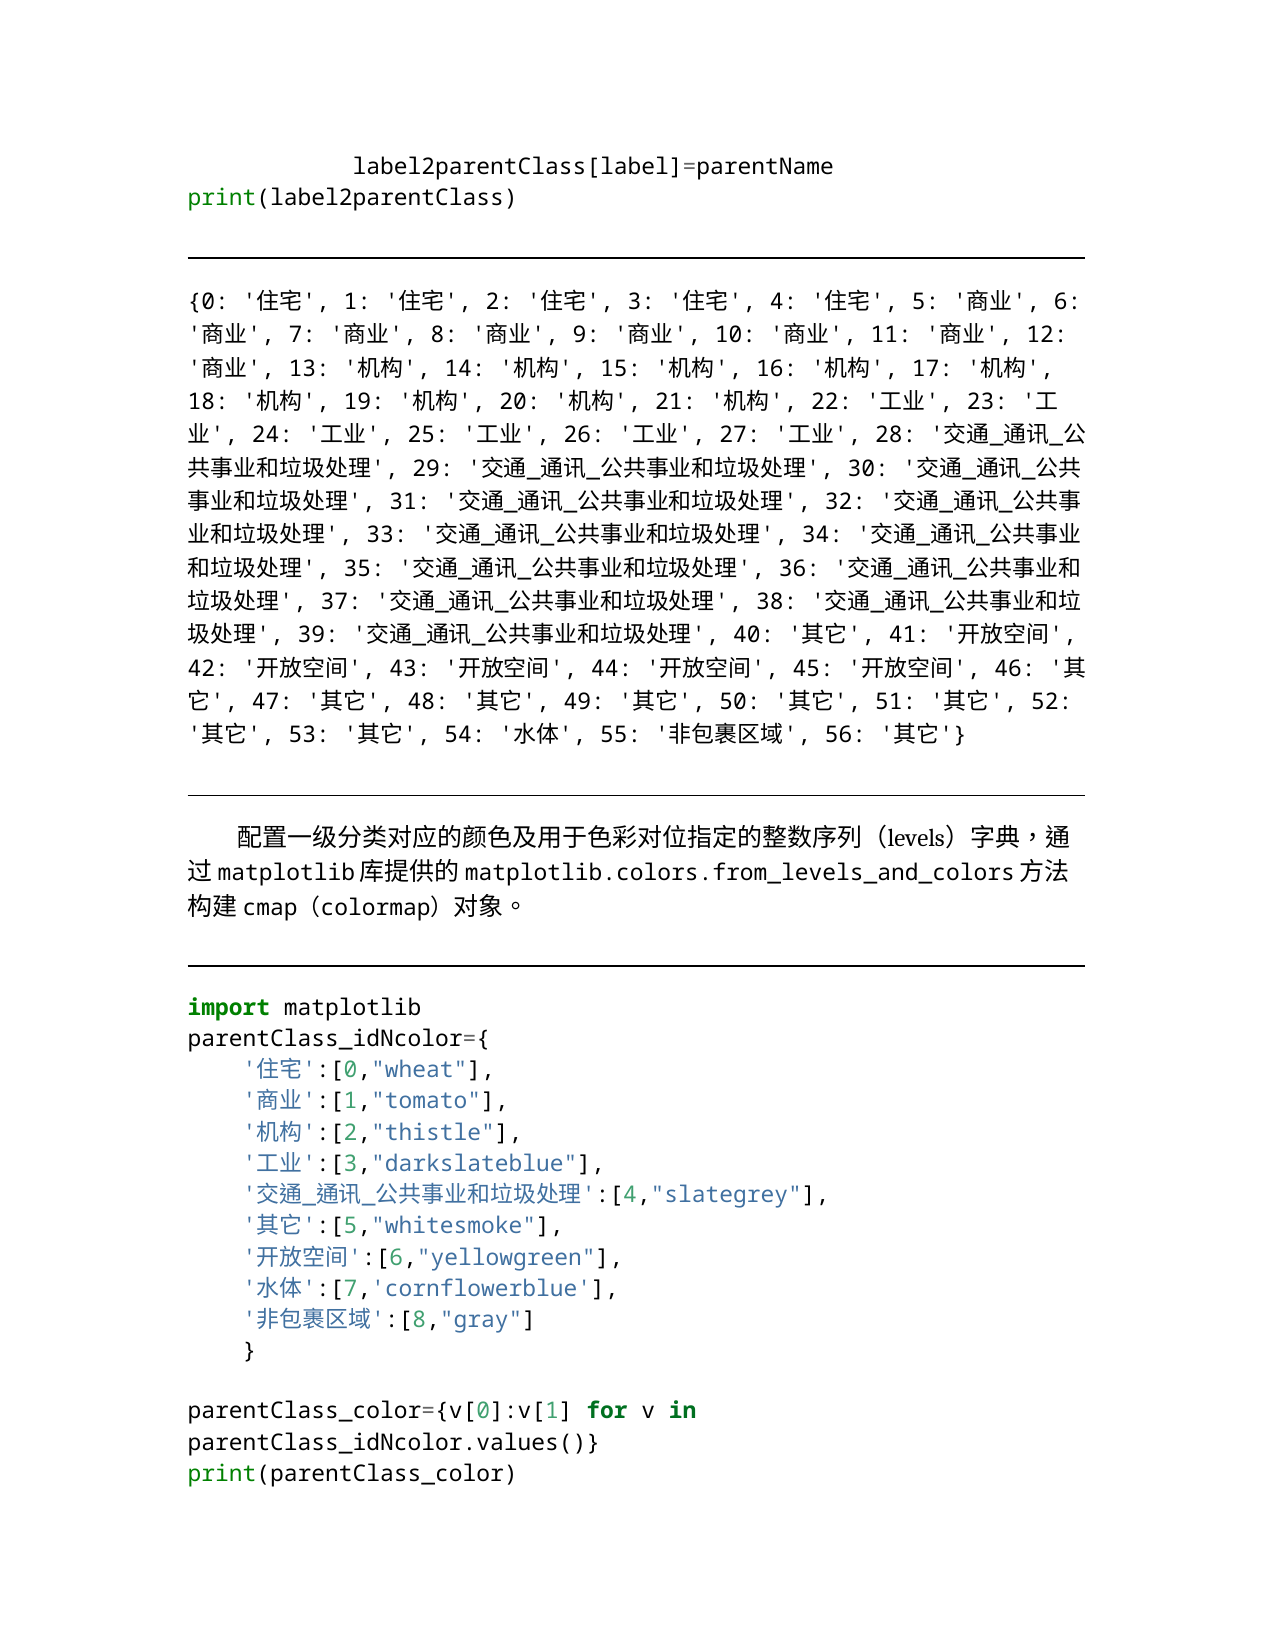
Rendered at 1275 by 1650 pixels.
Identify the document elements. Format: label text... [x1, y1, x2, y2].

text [187, 150, 1087, 212]
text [187, 991, 1087, 1488]
text 配置一级分类对应的颜色及用于色彩对位指定的整数序列（levels）字典，通过matplotlib库提供的matplotlib.colors.from_levels_and_colors方法构建cmap（colormap）对象。 [187, 820, 1087, 922]
text {0: '住宅', 1: '住宅', 2: '住宅', 3: '住宅', 4: '住宅', 5: '商业', 6: '商业', 7: '商业', 8: '商业', 9: '商业', 10: '商业', 11: '商业', 12: '商业', 13: '机构', 14: '机构', 15: '机构', 16: '机构', 17: '机构', 18: '机构', 19: '机构', 20: '机构', 21: '机构', 22: '工业', 23: '工业', 24: '工业', 25: '工业', 26: '工业', 27: '工业', 28: '交通_通讯_公共事业和垃圾处理', 29: '交通_通讯_公共事业和垃圾处理', 30: '交通_通讯_公共事业和垃圾处理', 31: '交通_通讯_公共事业和垃圾处理', 32: '交通_通讯_公共事业和垃圾处理', 33: '交通_通讯_公共事业和垃圾处理', 34: '交通_通讯_公共事业和垃圾处理', 35: '交通_通讯_公共事业和垃圾处理', 36: '交通_通讯_公共事业和垃圾处理', 37: '交通_通讯_公共事业和垃圾处理', 38: '交通_通讯_公共事业和垃圾处理', 39: '交通_通讯_公共事业和垃圾处理', 40: '其它', 41: '开放空间', 42: '开放空间', 43: '开放空间', 44: '开放空间', 45: '开放空间', 46: '其它', 47: '其它', 48: '其它', 49: '其它', 50: '其它', 51: '其它', 52: '其它', 53: '其它', 54: '水体', 55: '非包裹区域', 56: '其它'} [187, 283, 1087, 749]
